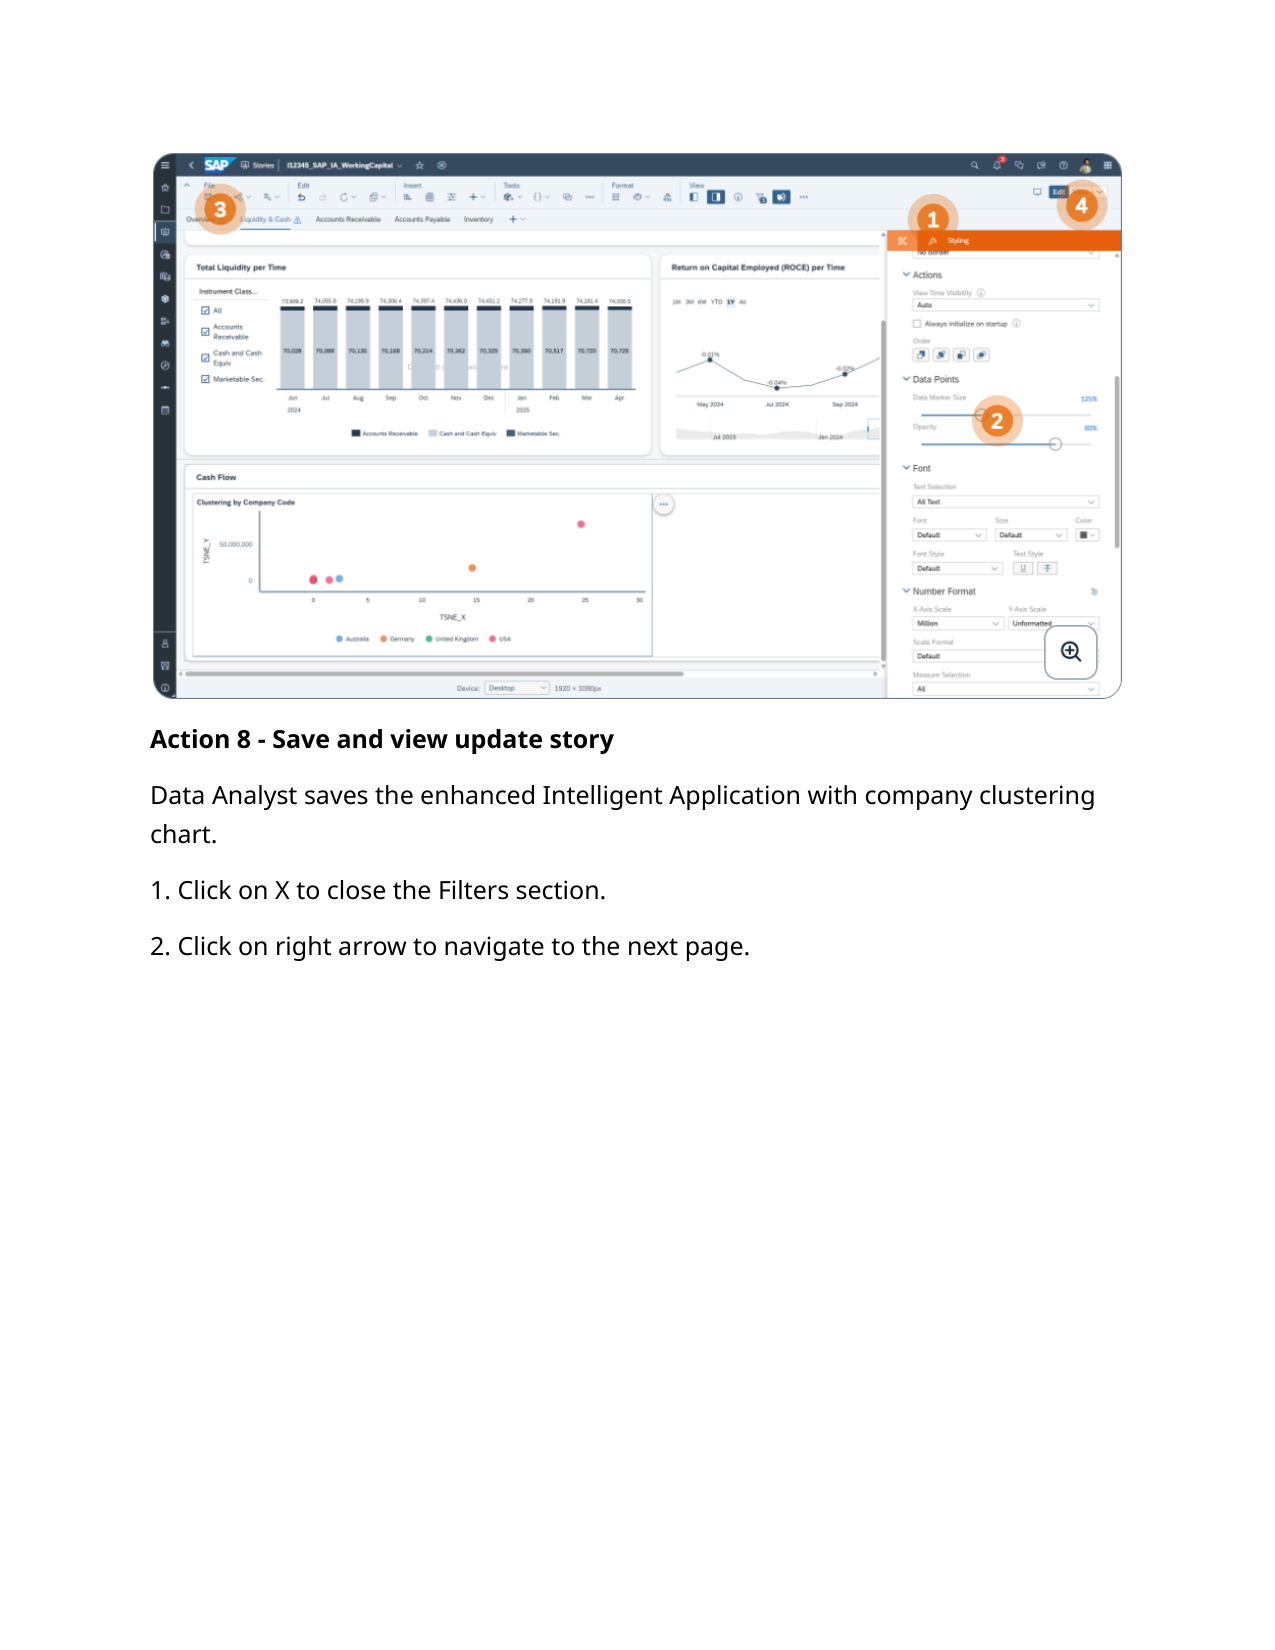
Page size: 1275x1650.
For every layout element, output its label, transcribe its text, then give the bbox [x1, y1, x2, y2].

text Data Analyst saves the enhanced Intelligent Application with company clustering chart. [150, 778, 1125, 851]
picture [150, 150, 1125, 701]
text 2. Click on right arrow to navigate to the next page. [150, 929, 1125, 963]
text 1. Click on X to close the Filters section. [150, 873, 1125, 907]
text Action 8 - Save and view update story [150, 722, 1125, 756]
